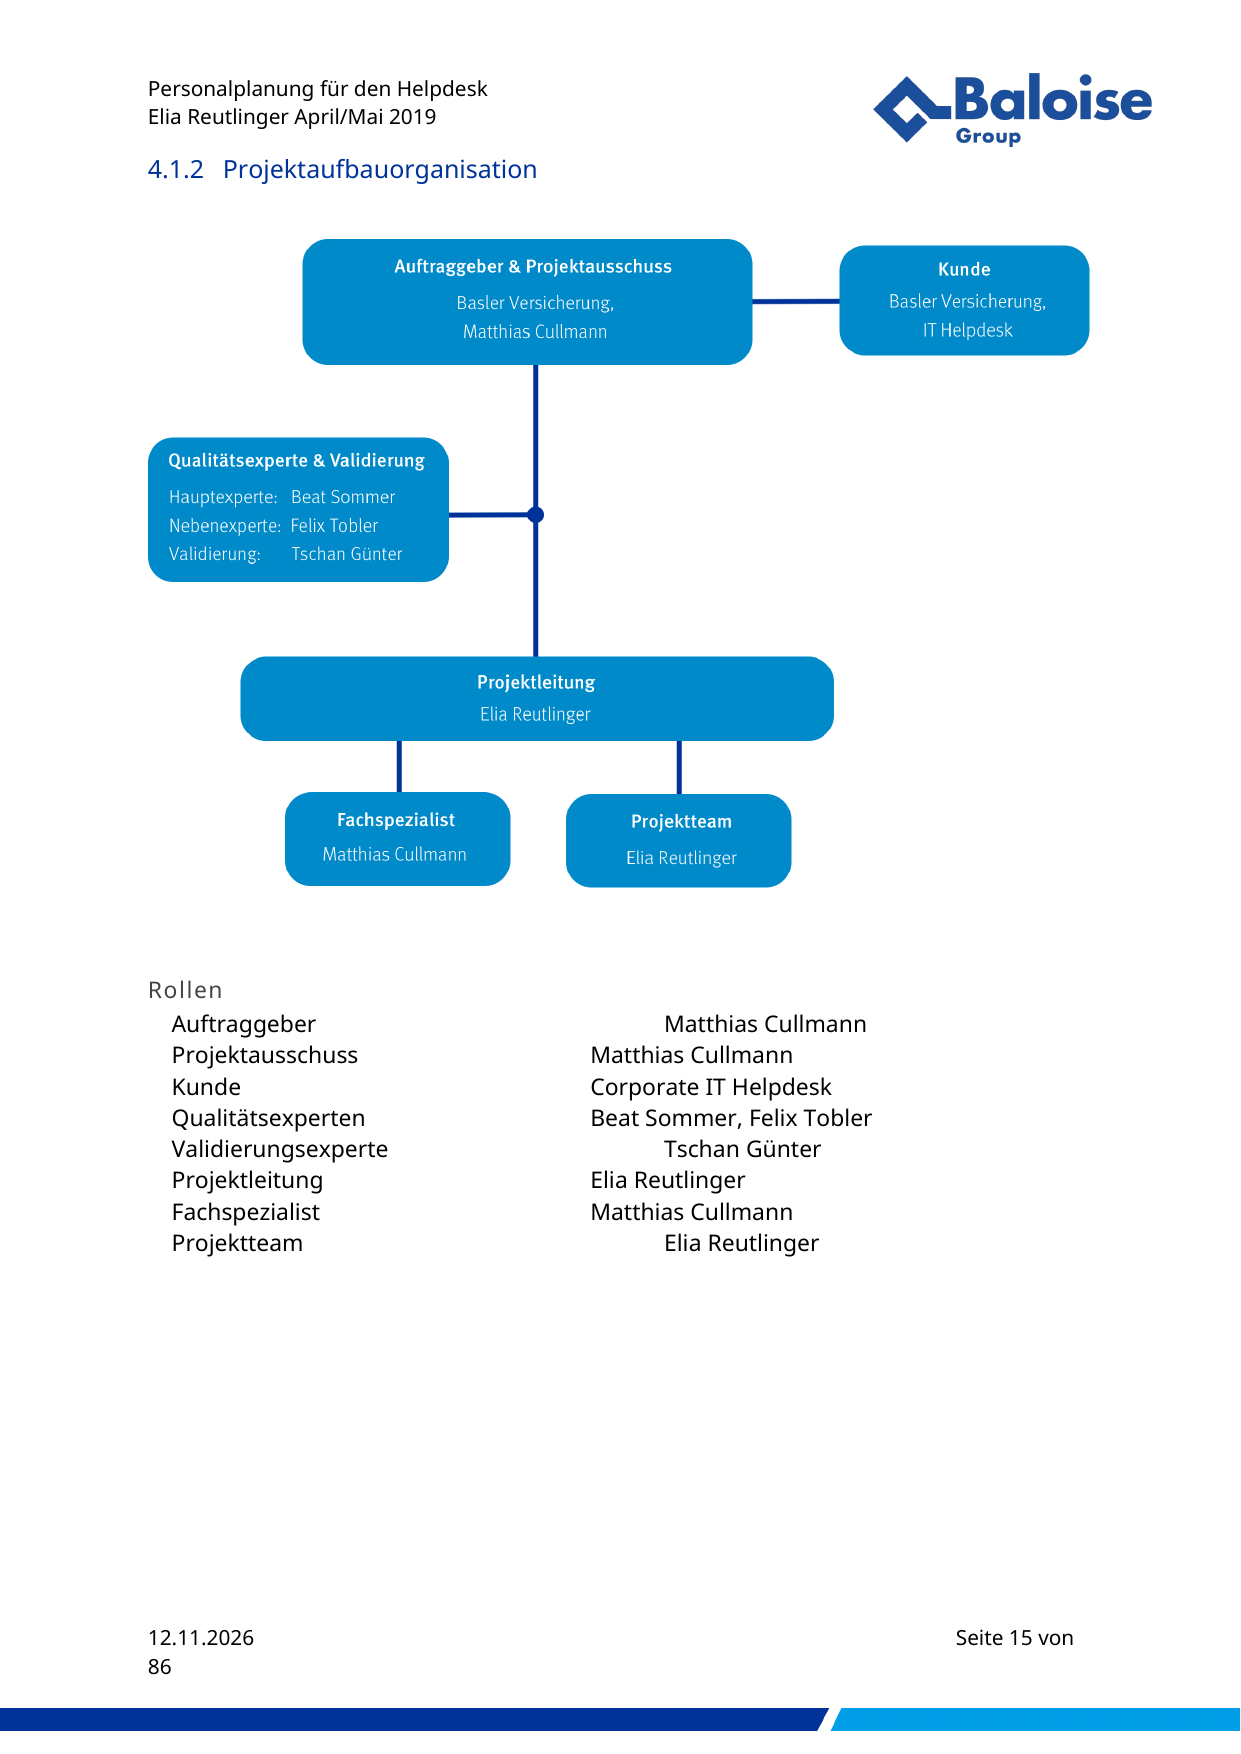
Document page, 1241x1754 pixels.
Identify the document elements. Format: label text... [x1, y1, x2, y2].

text Projektausschuss Matthias Cullmann [148, 1039, 1093, 1071]
text Qualitätsexperten Beat Sommer, Felix Tobler [148, 1102, 1093, 1133]
picture [940, 263, 944, 275]
subtitle Rollen [148, 974, 1093, 1006]
subtitle Projektaufbauorganisation [148, 152, 1093, 186]
picture [633, 815, 638, 827]
picture [571, 260, 575, 272]
picture [528, 260, 533, 272]
picture [873, 73, 1152, 147]
text Fachspezialist Matthias Cullmann [148, 1196, 1093, 1227]
picture [676, 815, 680, 827]
text Kunde Corporate IT Helpdesk [148, 1071, 1093, 1102]
text Auftraggeber Matthias Cullmann [148, 1008, 1093, 1039]
picture [0, 1708, 1241, 1733]
picture [396, 266, 404, 271]
text Projektteam Elia Reutlinger [148, 1227, 1093, 1258]
picture [478, 260, 483, 272]
picture [246, 459, 253, 465]
text Validierungsexperte Tschan Günter [148, 1133, 1093, 1164]
picture [982, 268, 989, 274]
picture [147, 238, 1090, 888]
text Projektleitung Elia Reutlinger [148, 1164, 1093, 1196]
